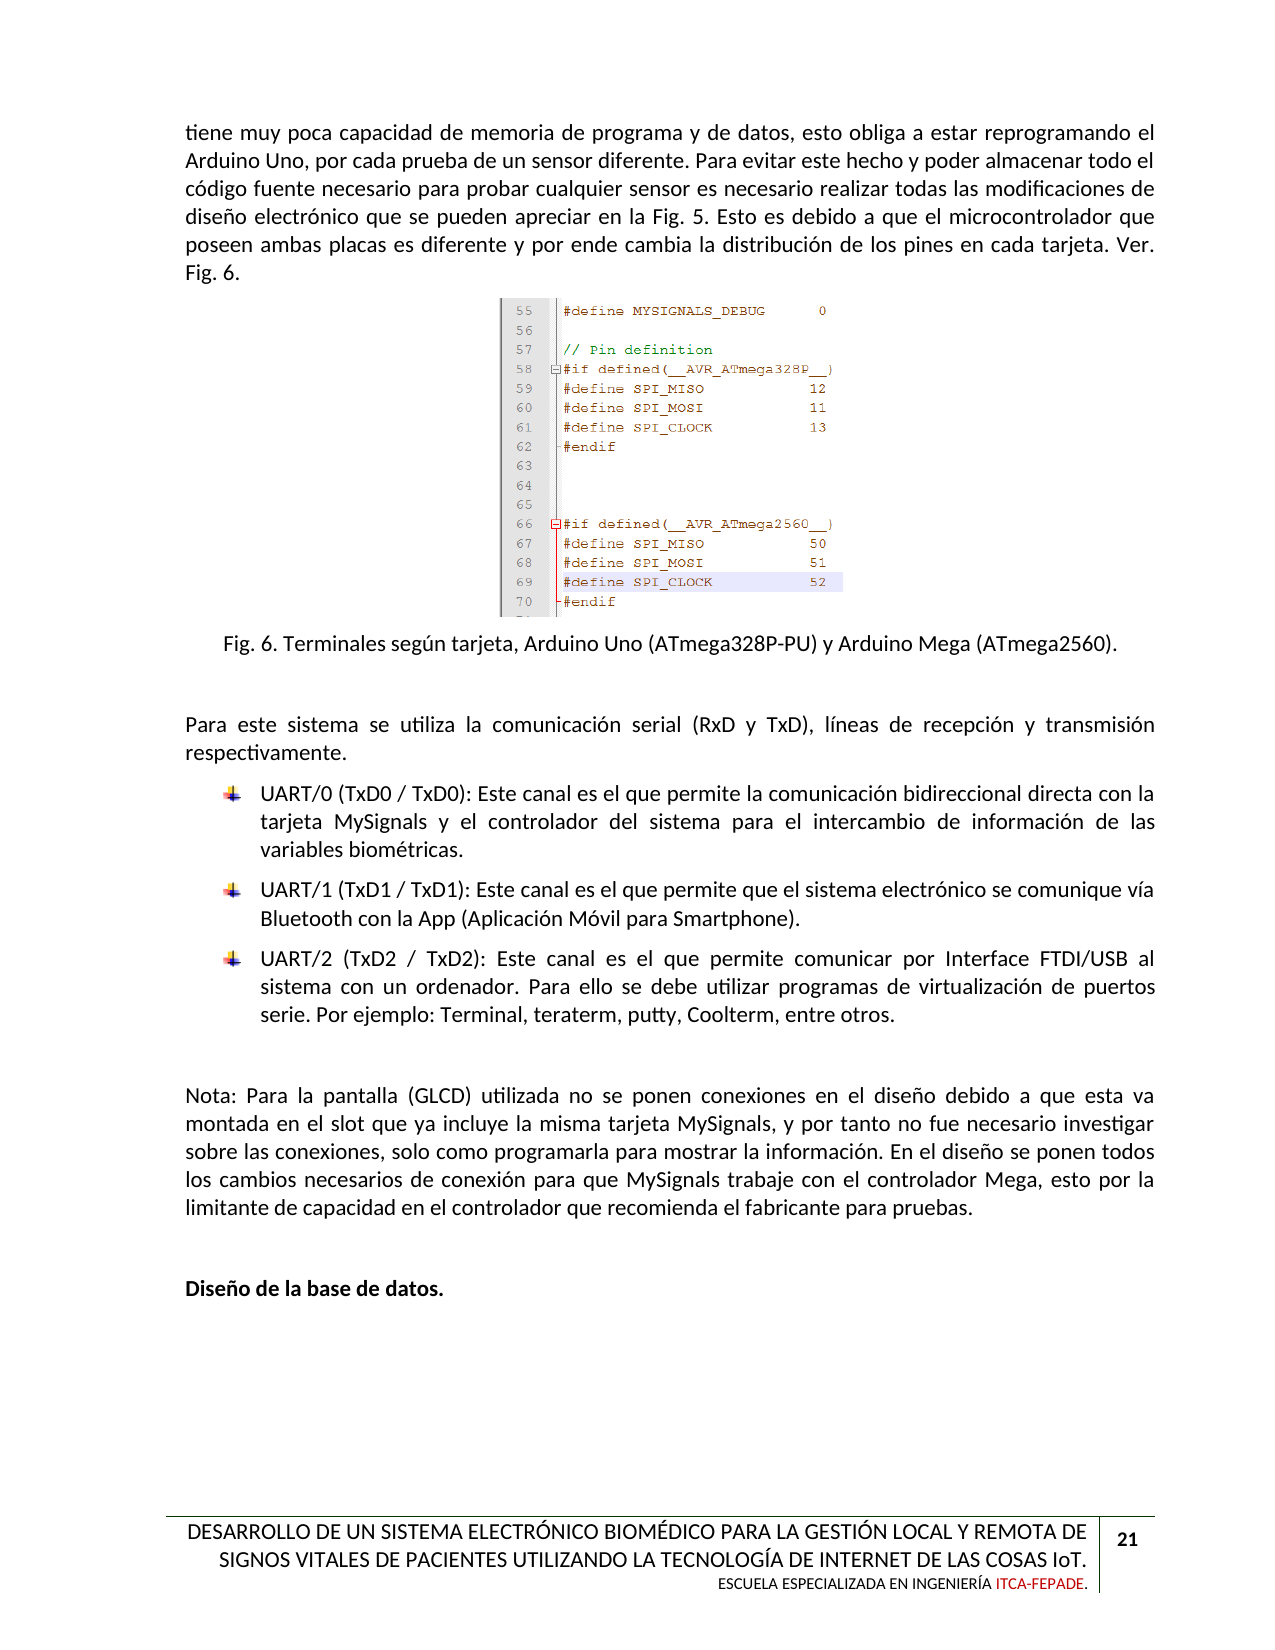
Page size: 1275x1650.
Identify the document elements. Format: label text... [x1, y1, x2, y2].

text Nota: Para la pantalla (GLCD) utilizada no se ponen conexiones en el diseño debido a que esta va montada en el slot que ya incluye la misma tarjeta MySignals, y por tanto no fue necesario investigar sobre las conexiones, solo como programarla para mostrar la información. En el diseño se ponen todos los cambios necesarios de conexión para que MySignals trabaje con el controlador Mega, esto por la limitante de capacidad en el controlador que recomienda el fabricante para pruebas. [185, 1081, 1157, 1221]
picture [223, 784, 241, 802]
picture [223, 881, 241, 898]
list UART/1 (TxD1 / TxD1): Este canal es el que permite que el sistema electrónico se comunique vía Bluetooth con la App (Aplicación Móvil para Smartphone). [223, 876, 1157, 932]
text Fig. 6. Terminales según tarjeta, Arduino Uno (ATmega328P-PU) y Arduino Mega (ATmega2560). [185, 629, 1157, 657]
text Diseño de la base de datos. [185, 1274, 1157, 1302]
list UART/0 (TxD0 / TxD0): Este canal es el que permite la comunicación bidireccional directa con la tarjeta MySignals y el controlador del sistema para el intercambio de información de las variables biométricas. [223, 779, 1157, 863]
text Para este sistema se utiliza la comunicación serial (RxD y TxD), líneas de recepción y transmisión respectivamente. [185, 711, 1157, 767]
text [185, 118, 1157, 286]
picture [223, 949, 241, 967]
list UART/2 (TxD2 / TxD2): Este canal es el que permite comunicar por Interface FTDI/USB al sistema con un ordenador. Para ello se debe utilizar programas de virtualización de puertos serie. Por ejemplo: Terminal, teraterm, putty, Coolterm, entre otros. [223, 944, 1157, 1028]
picture [498, 298, 844, 617]
